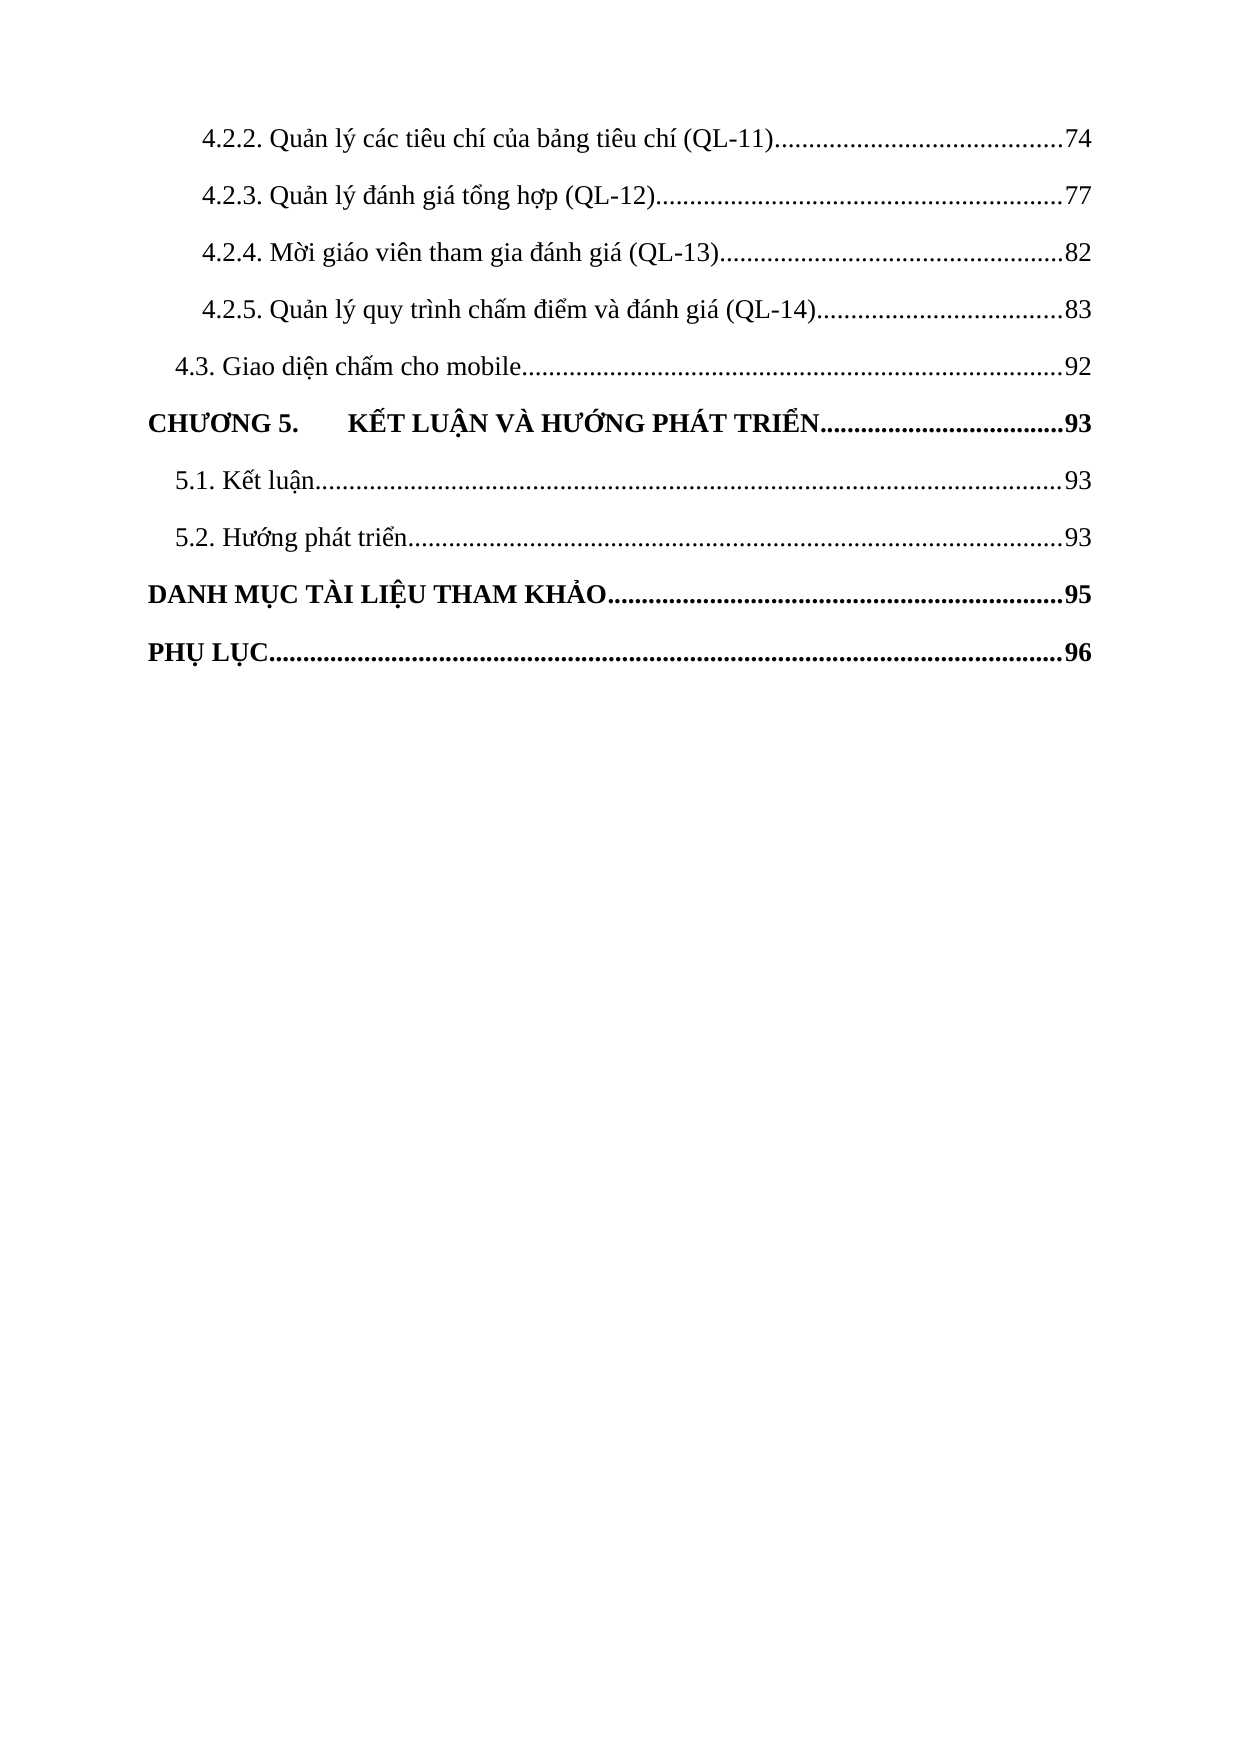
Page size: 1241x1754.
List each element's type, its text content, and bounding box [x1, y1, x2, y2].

text 5.1. Kết luận 93 [175, 464, 1122, 496]
text PHỤ LỤC 96 [148, 636, 1122, 667]
text 5.2. Hướng phát triển 93 [175, 521, 1122, 553]
text 4.2.5. Quản lý quy trình chấm điểm và đánh giá (QL-14) 83 [202, 293, 1122, 324]
text DANH MỤC TÀI LIỆU THAM KHẢO 95 [148, 578, 1122, 610]
text 4.3. Giao diện chấm cho mobile 92 [175, 350, 1122, 381]
text 4.2.4. Mời giáo viên tham gia đánh giá (QL-13) 82 [202, 236, 1122, 267]
text CHƯƠNG 5. KẾT LUẬN VÀ HƯỚNG PHÁT TRIỂN 93 [148, 407, 1122, 438]
text 4.2.3. Quản lý đánh giá tổng hợp (QL-12) 77 [202, 179, 1122, 210]
text 4.2.2. Quản lý các tiêu chí của bảng tiêu chí (QL-11) 74 [202, 122, 1122, 153]
